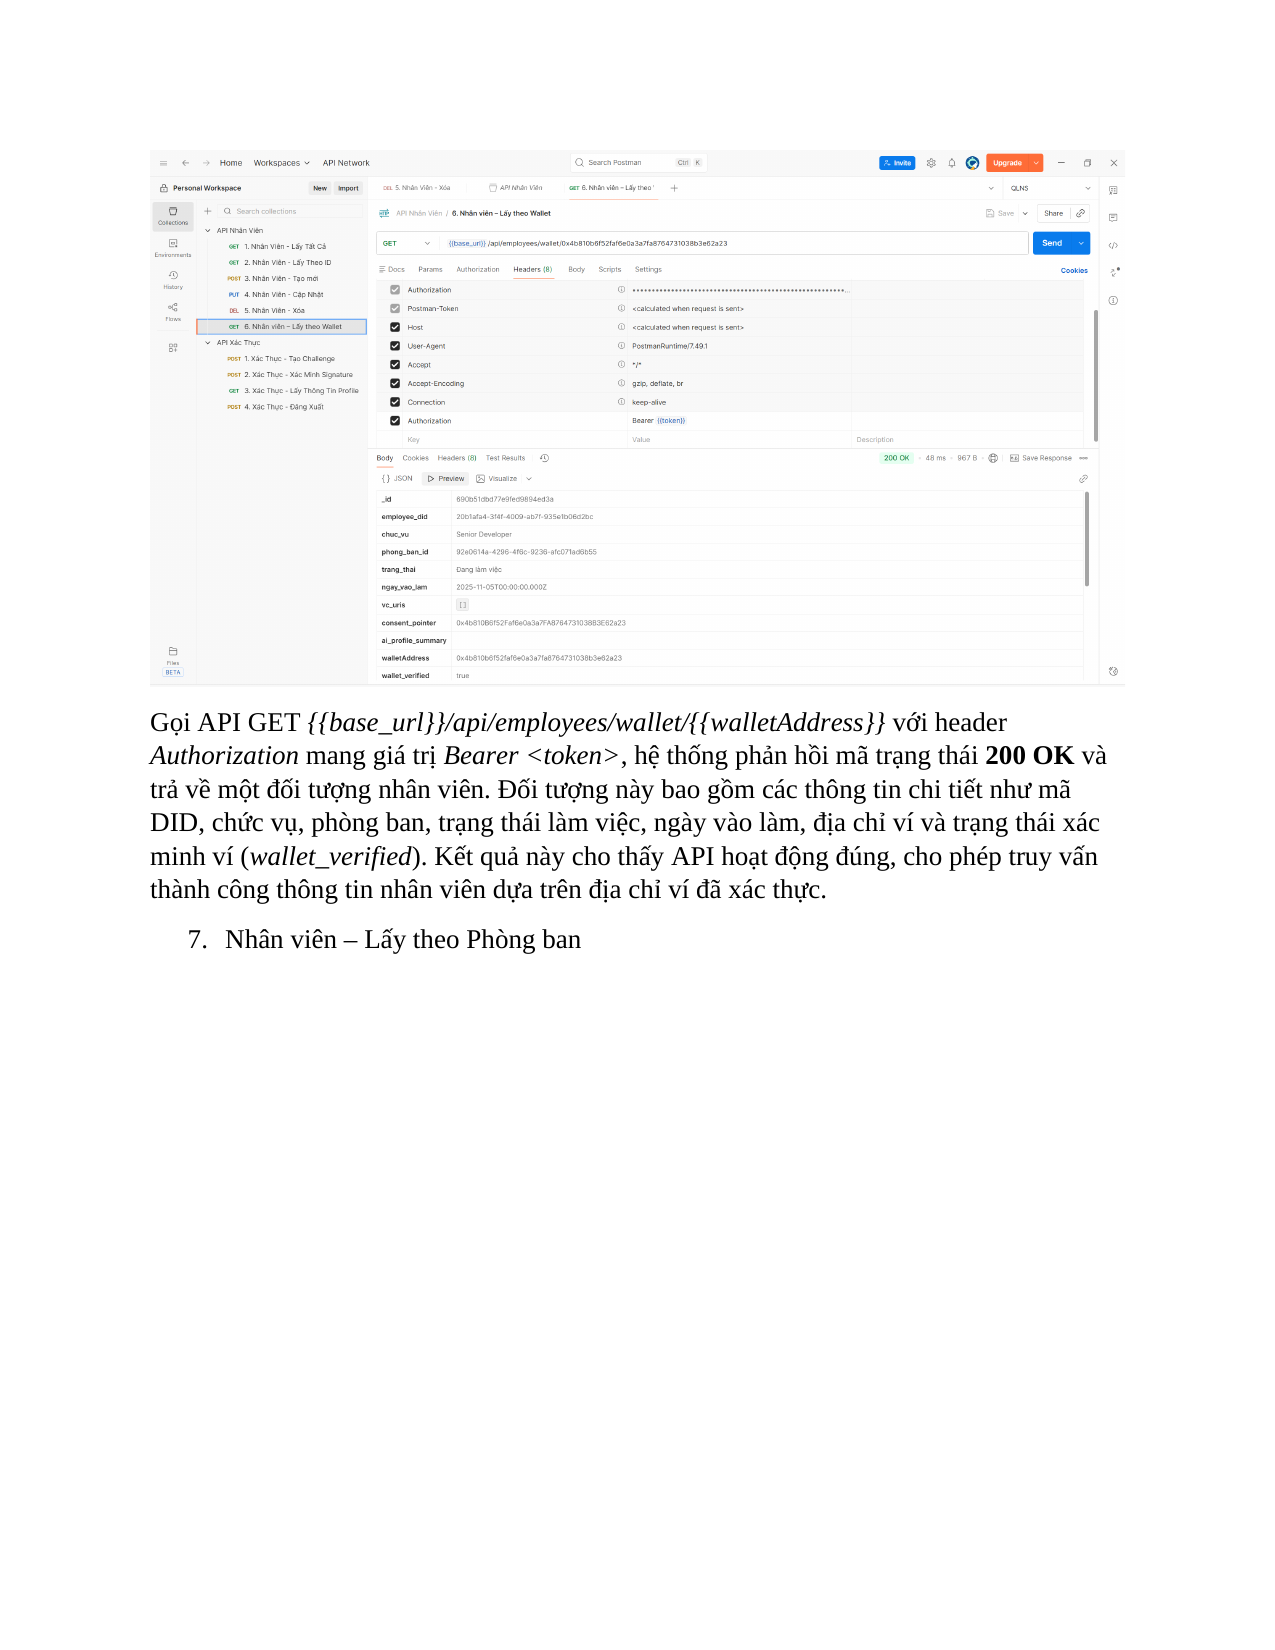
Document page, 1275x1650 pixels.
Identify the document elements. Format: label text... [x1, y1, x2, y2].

list Nhân viên – Lấy theo Phòng ban [187, 923, 1125, 955]
text Gọi API GET {{base_url}}/api/employees/wallet/{{walletAddress}} với header Authorization mang giá trị Bearer <token>, hệ thống phản hồi mã trạng thái 200 OK và trả về một đối tượng nhân viên. Đối tượng này bao gồm các thông tin chi tiết như mã DID, chức vụ, phòng ban, trạng thái làm việc, ngày vào làm, địa chỉ ví và trạng thái xác minh ví (wallet_verified). Kết quả này cho thấy API hoạt động đúng, cho phép truy vấn thành công thông tin nhân viên dựa trên địa chỉ ví đã xác thực. [150, 706, 1125, 904]
picture [150, 150, 1125, 687]
